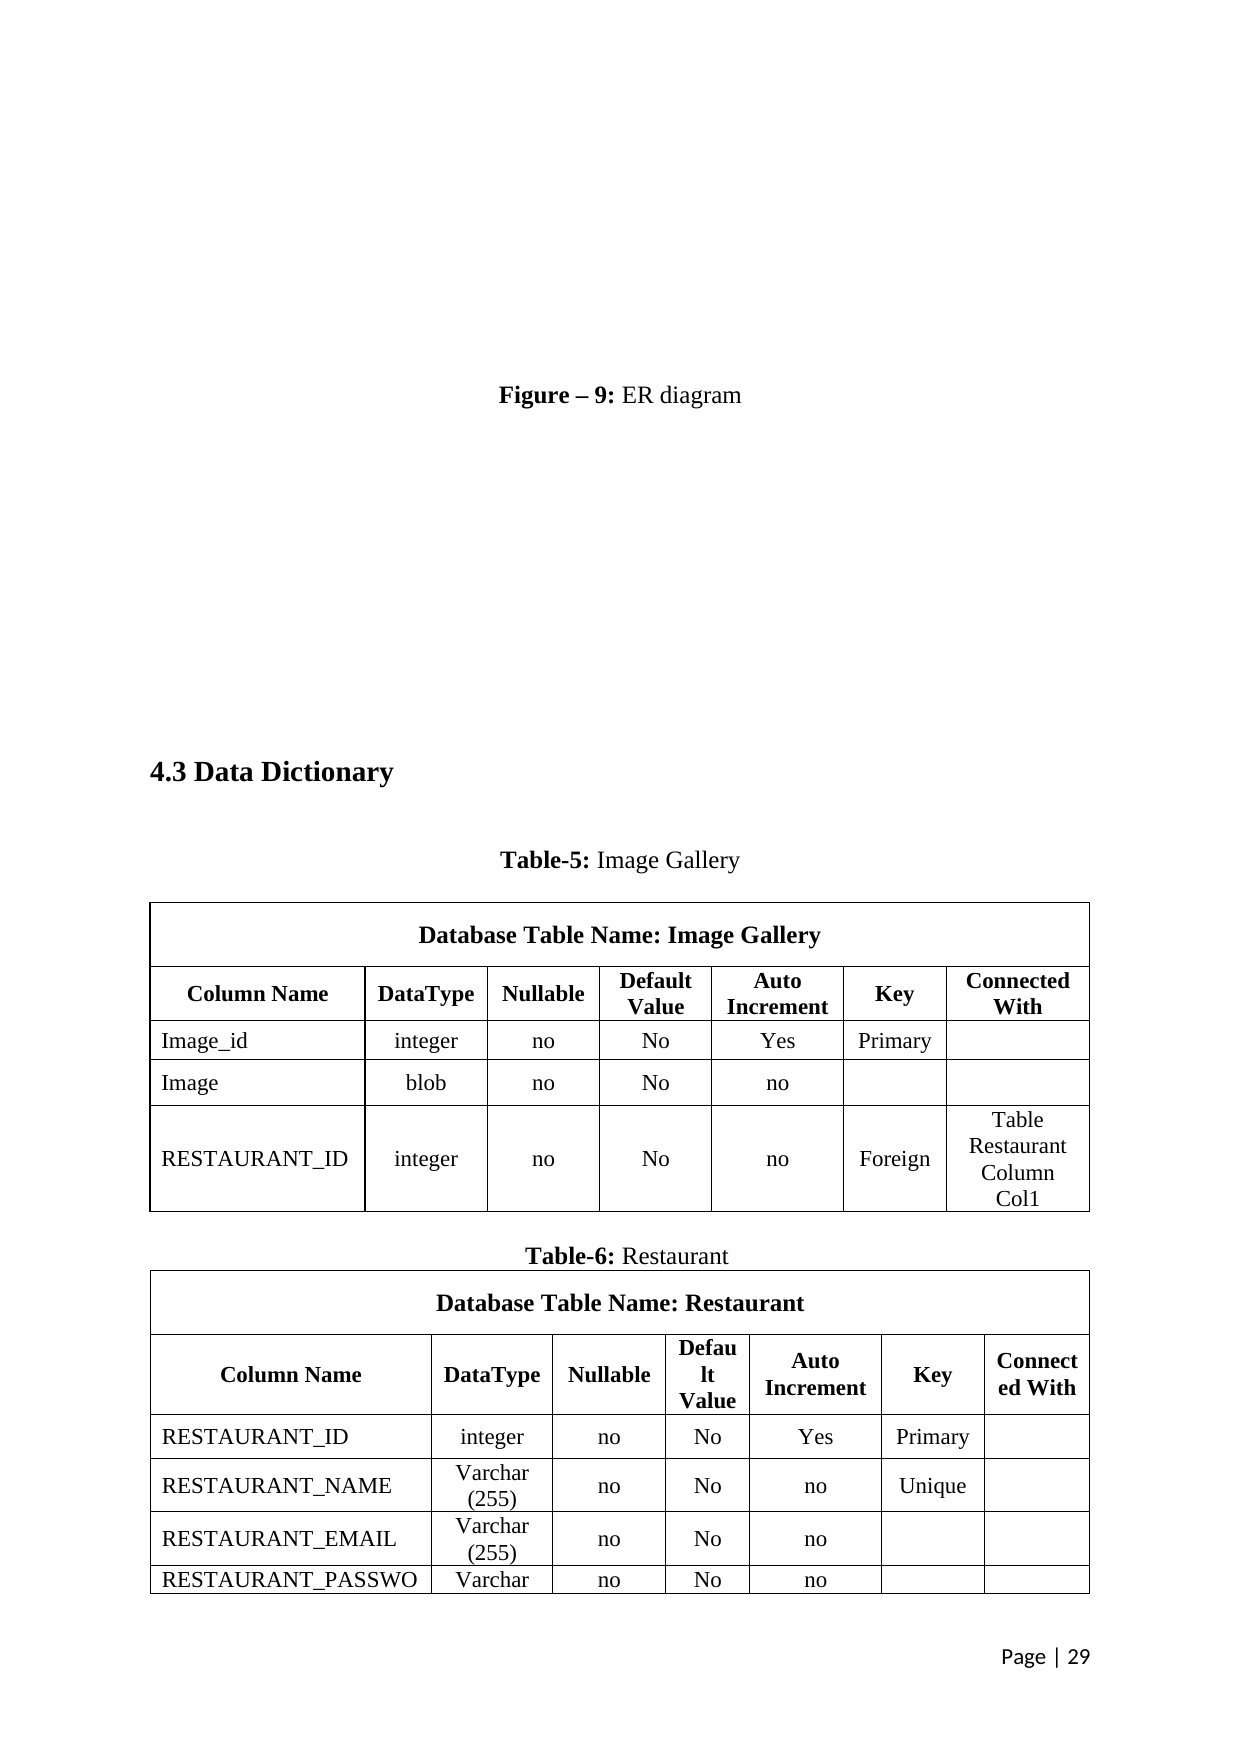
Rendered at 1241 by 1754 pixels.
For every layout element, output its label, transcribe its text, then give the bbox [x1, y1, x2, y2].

table_cell Nullable [488, 967, 599, 1020]
table_cell Image_id [151, 1021, 364, 1059]
table_cell No [600, 1021, 711, 1059]
table_cell [947, 1060, 1089, 1105]
table_cell integer [366, 1106, 487, 1211]
table_cell Varchar (255) [432, 1512, 552, 1565]
table_cell Nullable [553, 1335, 665, 1413]
table_cell Key [844, 967, 946, 1020]
table_cell Connected With [985, 1335, 1089, 1413]
table_cell [844, 1060, 946, 1105]
table_cell Image [151, 1060, 364, 1105]
table_cell [947, 1021, 1089, 1059]
table_cell Default Value [666, 1335, 749, 1413]
table_cell Yes [712, 1021, 843, 1059]
table_cell RESTAURANT_ID [151, 1415, 431, 1457]
table_cell [985, 1459, 1089, 1511]
table_cell RESTAURANT_PASSWORD [151, 1566, 431, 1592]
table_cell RESTAURANT_NAME [151, 1459, 431, 1511]
table_cell [985, 1566, 1089, 1592]
table_cell Auto Increment [750, 1335, 881, 1413]
table_cell Column Name [151, 1335, 431, 1413]
table_header Database Table Name: Image Gallery [151, 903, 1089, 966]
table_cell Primary [844, 1021, 946, 1059]
table_cell DataType [432, 1335, 552, 1413]
table_cell No [666, 1459, 749, 1511]
table_cell blob [366, 1060, 487, 1105]
table_cell no [712, 1106, 843, 1211]
table_cell Auto Increment [712, 967, 843, 1020]
text Table-6: Restaurant [450, 1241, 1090, 1270]
table_cell no [750, 1459, 881, 1511]
table_cell [882, 1566, 984, 1592]
table_cell RESTAURANT_ID [151, 1106, 364, 1211]
table_cell No [666, 1566, 749, 1592]
table_cell no [553, 1459, 665, 1511]
table_cell no [488, 1060, 599, 1105]
table_cell Varchar (255) [432, 1459, 552, 1511]
table_cell Yes [750, 1415, 881, 1457]
table_cell No [666, 1415, 749, 1457]
table_cell No [600, 1106, 711, 1211]
table_cell Primary [882, 1415, 984, 1457]
table_cell No [600, 1060, 711, 1105]
table_cell Column Name [151, 967, 364, 1020]
text 4.3 Data Dictionary [150, 754, 1090, 787]
table_cell No [666, 1512, 749, 1565]
table_cell Varchar (255) [432, 1566, 552, 1592]
table_cell no [553, 1566, 665, 1592]
table_cell Key [882, 1335, 984, 1413]
table_cell no [553, 1415, 665, 1457]
table_cell DataType [366, 967, 487, 1020]
table_cell no [750, 1512, 881, 1565]
table_header Database Table Name: Restaurant [151, 1271, 1089, 1333]
table_cell no [488, 1021, 599, 1059]
table_cell Unique [882, 1459, 984, 1511]
table_cell [985, 1512, 1089, 1565]
table_cell Table Restaurant Column Col1 [947, 1106, 1089, 1211]
table_cell RESTAURANT_EMAIL [151, 1512, 431, 1565]
table_cell Connected With [947, 967, 1089, 1020]
table_cell integer [366, 1021, 487, 1059]
text Figure – 9: ER diagram [150, 380, 1090, 409]
table_cell Foreign [844, 1106, 946, 1211]
table_cell no [488, 1106, 599, 1211]
text Table-5: Image Gallery [150, 845, 1090, 873]
table_cell [882, 1512, 984, 1565]
table_cell no [750, 1566, 881, 1592]
table_cell no [553, 1512, 665, 1565]
table_cell [985, 1415, 1089, 1457]
table_cell integer [432, 1415, 552, 1457]
table_cell Default Value [600, 967, 711, 1020]
table_cell no [712, 1060, 843, 1105]
